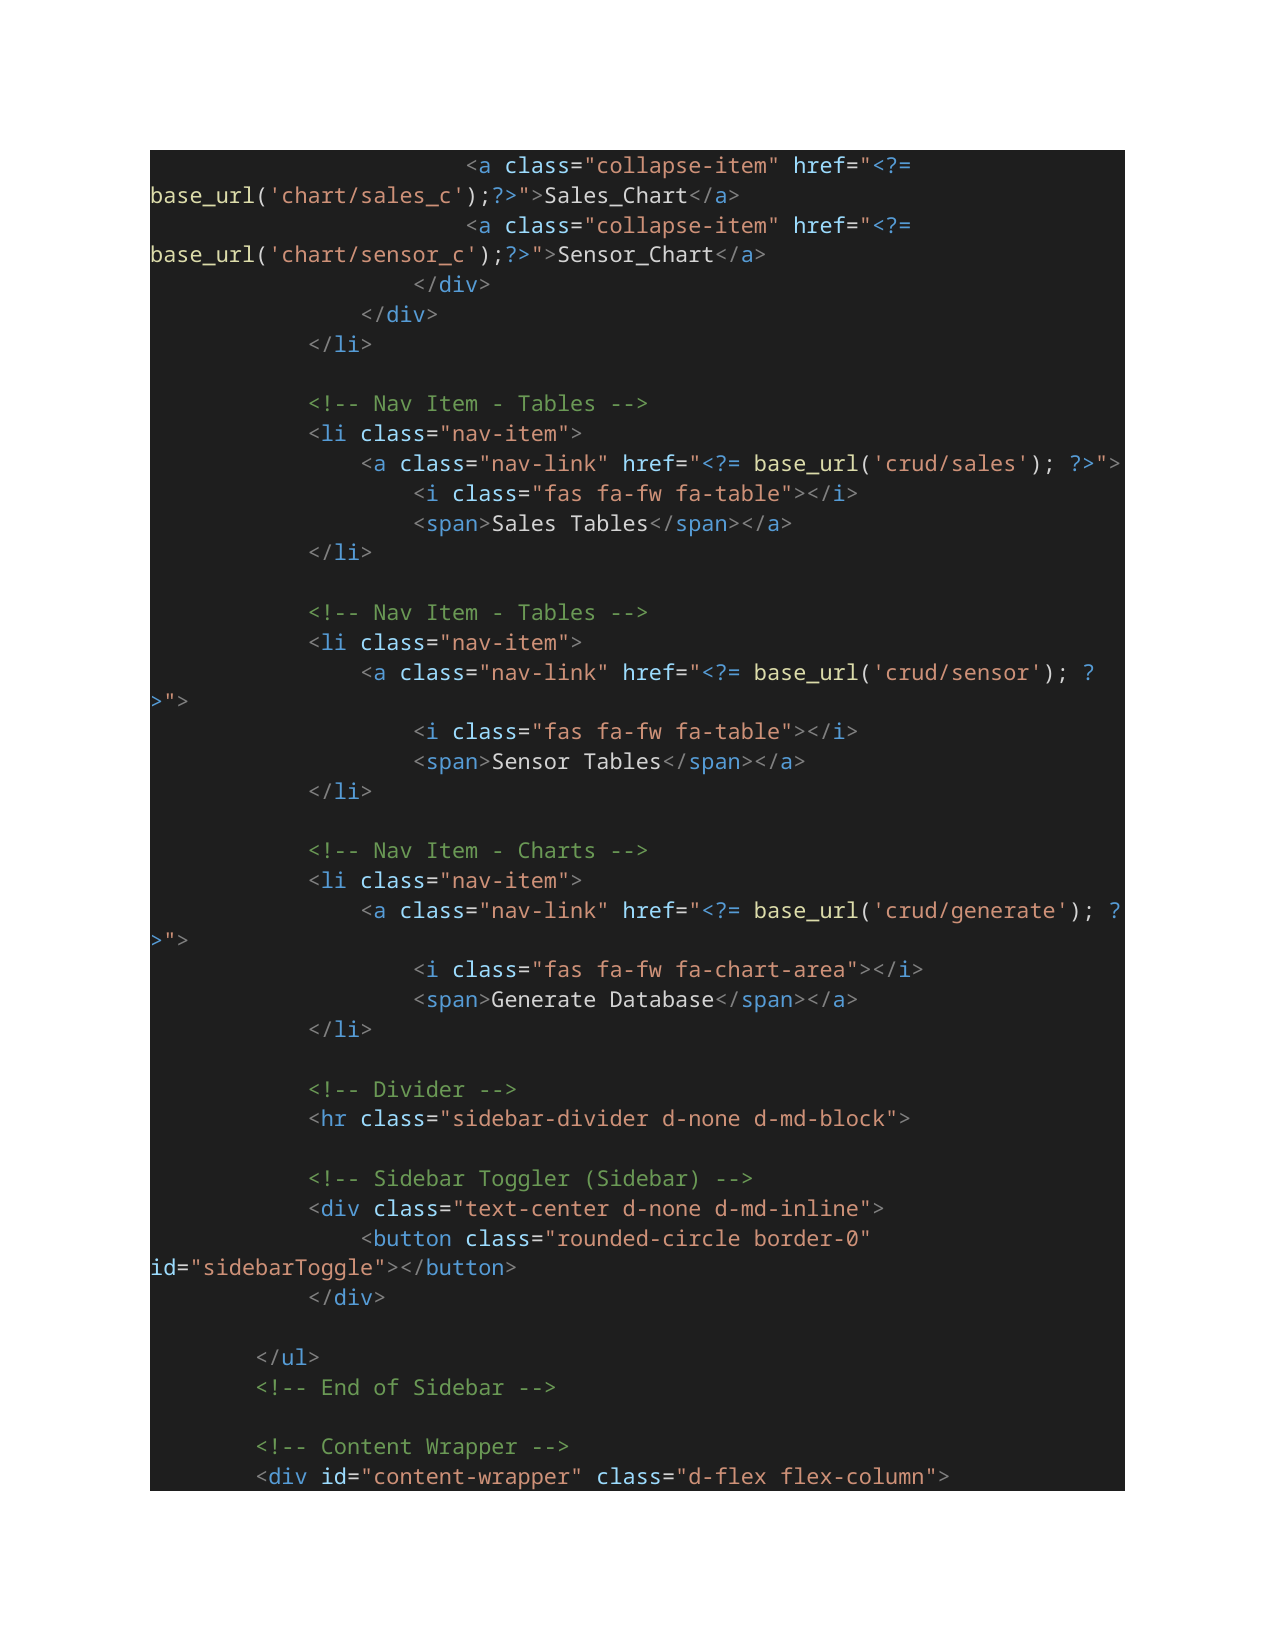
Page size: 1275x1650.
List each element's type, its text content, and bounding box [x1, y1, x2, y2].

text <li class="nav-item"> [150, 865, 1125, 895]
text <!-- Divider --> [150, 1073, 1125, 1103]
text <a class="collapse-item" href="<?= base_url('chart/sales_c');?>">Sales_Chart</a> [150, 150, 1125, 209]
text </li> [150, 1014, 1125, 1044]
text <span>Generate Database</span></a> [150, 984, 1125, 1014]
text <a class="nav-link" href="<?= base_url('crud/sensor'); ?>"> [150, 656, 1125, 716]
text <!-- Nav Item - Charts --> [150, 835, 1125, 865]
text <li class="nav-item"> [150, 418, 1125, 448]
text <div class="text-center d-none d-md-inline"> [150, 1193, 1125, 1222]
text <!-- End of Sidebar --> [150, 1371, 1125, 1401]
text <div id="content-wrapper" class="d-flex flex-column"> [150, 1461, 1125, 1491]
text </div> [150, 269, 1125, 299]
text <i class="fas fa-fw fa-table"></i> [150, 478, 1125, 507]
text <i class="fas fa-fw fa-table"></i> [150, 716, 1125, 746]
text <!-- Sidebar Toggler (Sidebar) --> [150, 1163, 1125, 1193]
text </li> [150, 776, 1125, 805]
text </div> [150, 299, 1125, 329]
text </li> [150, 537, 1125, 567]
text </div> [150, 1282, 1125, 1312]
text <a class="collapse-item" href="<?= base_url('chart/sensor_c');?>">Sensor_Chart</a> [150, 209, 1125, 269]
text <i class="fas fa-fw fa-chart-area"></i> [150, 954, 1125, 984]
text <a class="nav-link" href="<?= base_url('crud/generate'); ?>"> [150, 895, 1125, 954]
text <li class="nav-item"> [150, 627, 1125, 656]
text </li> [150, 329, 1125, 358]
text </ul> [150, 1342, 1125, 1371]
text <a class="nav-link" href="<?= base_url('crud/sales'); ?>"> [150, 448, 1125, 478]
text <hr class="sidebar-divider d-none d-md-block"> [150, 1103, 1125, 1133]
text <span>Sensor Tables</span></a> [150, 746, 1125, 776]
text <button class="rounded-circle border-0" id="sidebarToggle"></button> [150, 1222, 1125, 1282]
text <!-- Content Wrapper --> [150, 1431, 1125, 1461]
text <!-- Nav Item - Tables --> [150, 388, 1125, 418]
text <!-- Nav Item - Tables --> [150, 597, 1125, 627]
text <span>Sales Tables</span></a> [150, 507, 1125, 537]
